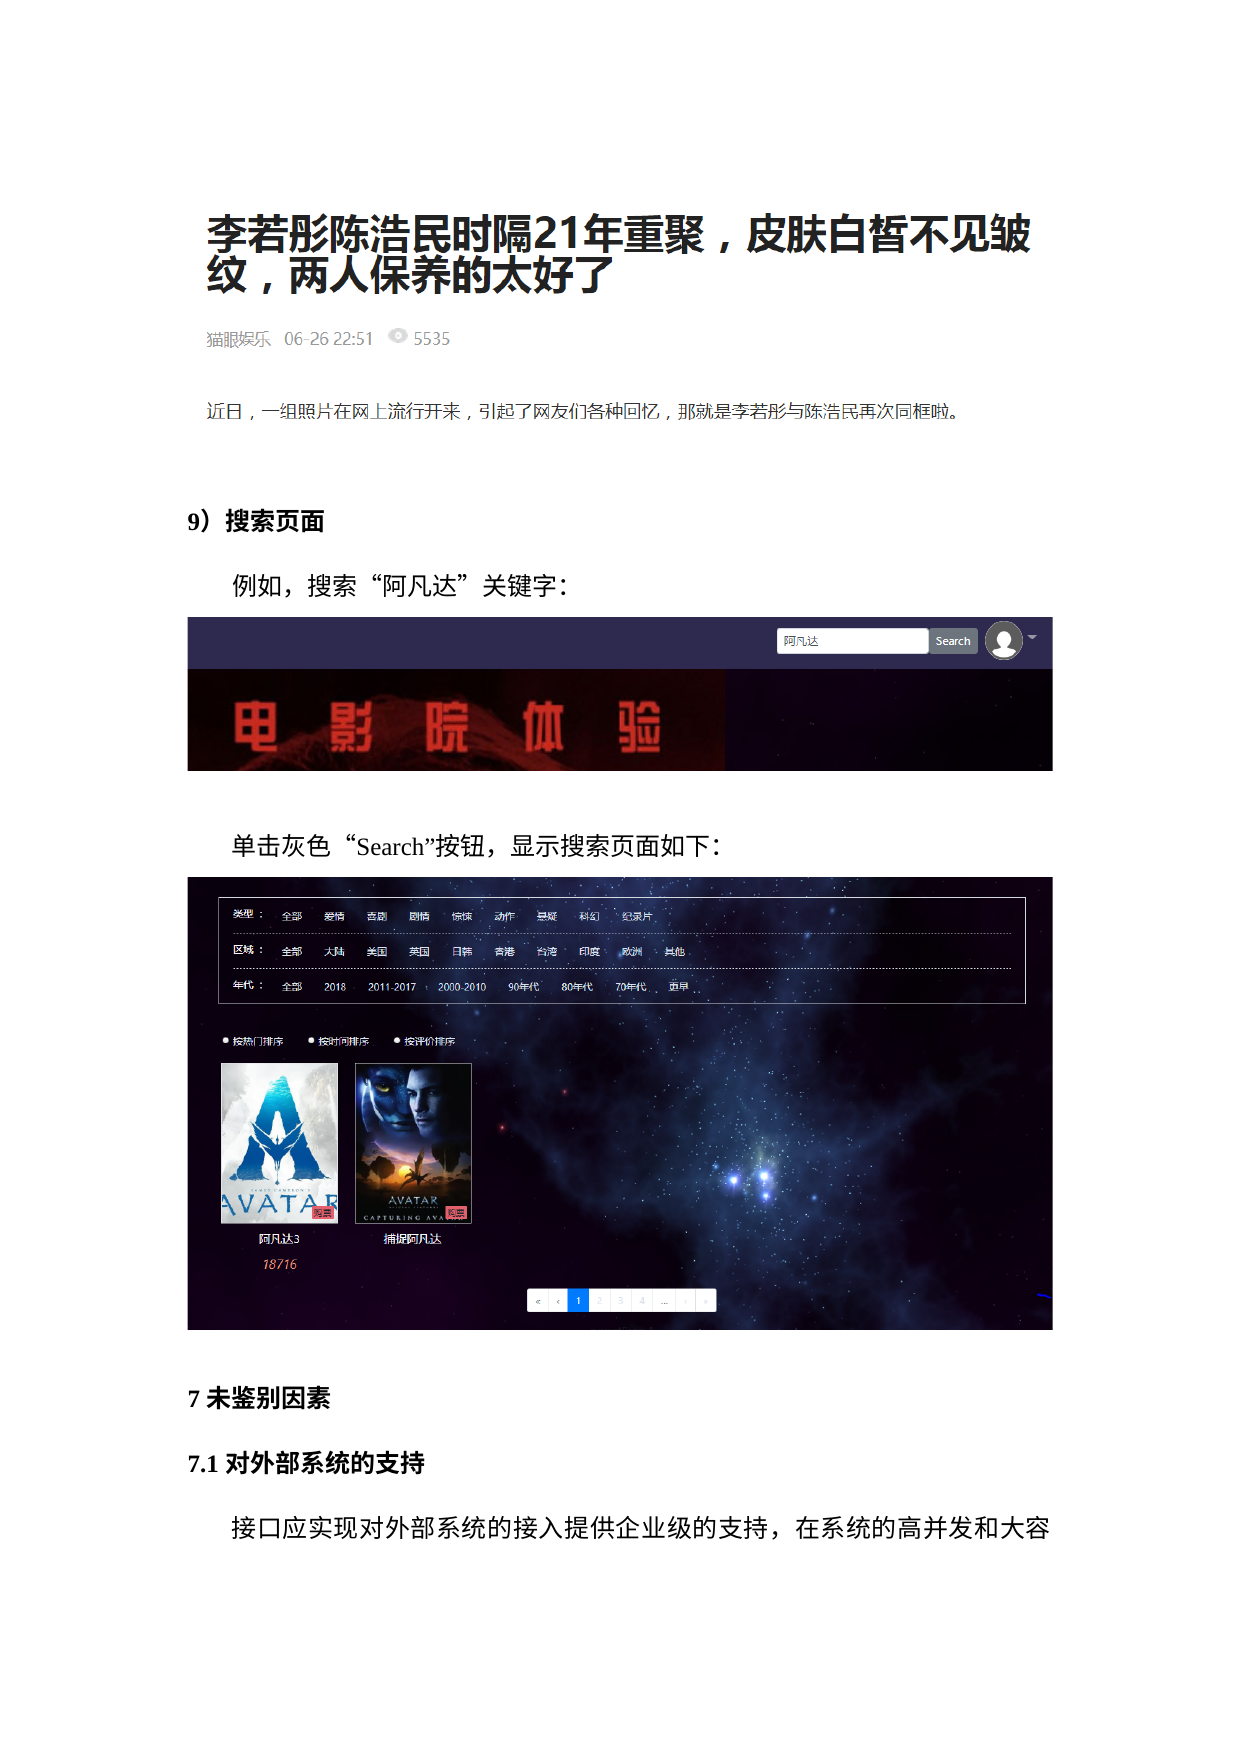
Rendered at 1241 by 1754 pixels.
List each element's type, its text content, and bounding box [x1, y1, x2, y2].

picture [187, 617, 1053, 771]
text 7 未鉴别因素 [187, 1364, 1053, 1429]
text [187, 1494, 1053, 1559]
picture [187, 162, 1053, 438]
text 9）搜索页面 [187, 487, 1053, 552]
picture [187, 877, 1053, 1330]
text 例如，搜索“阿凡达”关键字： [187, 552, 1053, 617]
text 单击灰色“Search”按钮，显示搜索页面如下： [187, 812, 1053, 877]
text 7.1 对外部系统的支持 [187, 1429, 1053, 1494]
